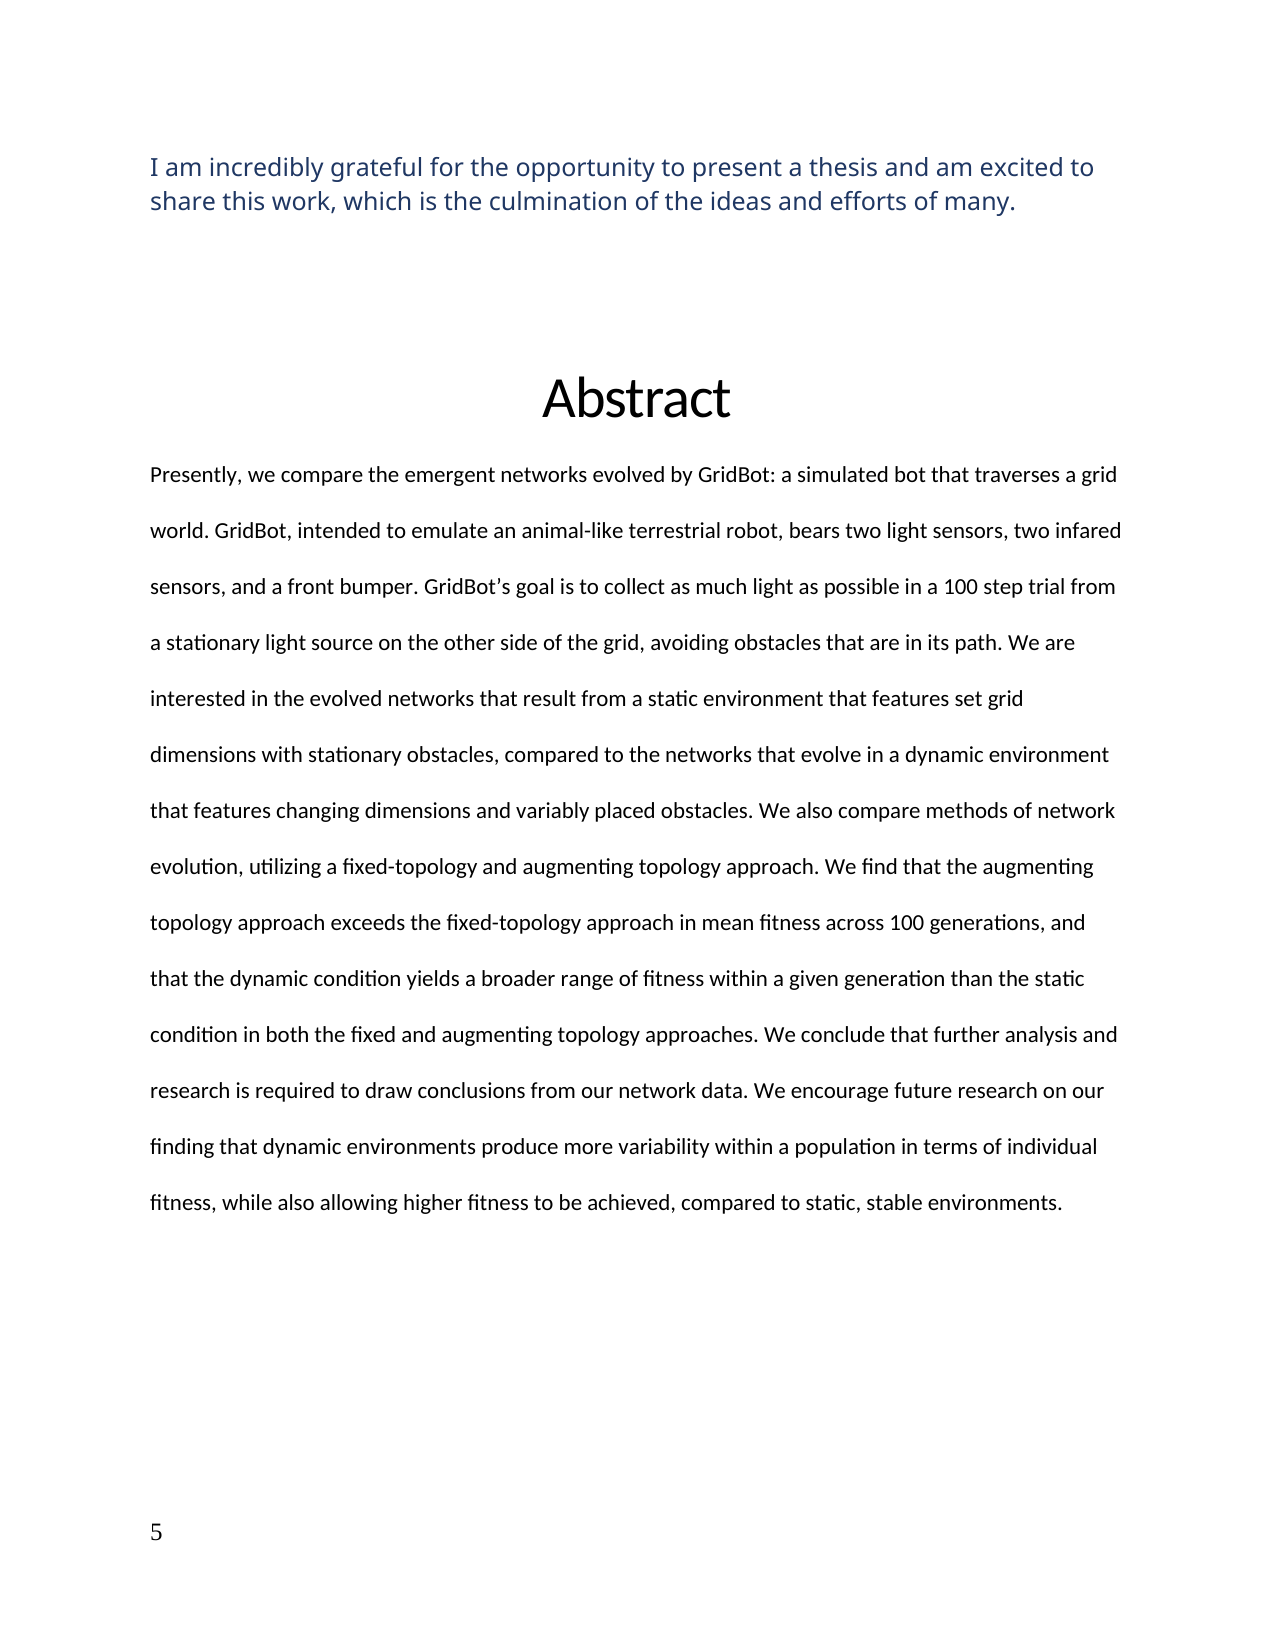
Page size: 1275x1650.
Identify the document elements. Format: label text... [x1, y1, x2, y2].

subtitle I am incredibly grateful for the opportunity to present a thesis and am excited to share this work, which is the culmination of the ideas and efforts of many. [150, 150, 1125, 218]
text Presently, we compare the emergent networks evolved by GridBot: a simulated bot that traverses a grid world. GridBot, intended to emulate an animal-like terrestrial robot, bears two light sensors, two infared sensors, and a front bumper. GridBot’s goal is to collect as much light as possible in a 100 step trial from a stationary light source on the other side of the grid, avoiding obstacles that are in its path. We are interested in the evolved networks that result from a static environment that features set grid dimensions with stationary obstacles, compared to the networks that evolve in a dynamic environment that features changing dimensions and variably placed obstacles. We also compare methods of network evolution, utilizing a fixed-topology and augmenting topology approach. We find that the augmenting topology approach exceeds the fixed-topology approach in mean fitness across 100 generations, and that the dynamic condition yields a broader range of fitness within a given generation than the static condition in both the fixed and augmenting topology approaches. We conclude that further analysis and research is required to draw conclusions from our network data. We encourage future research on our finding that dynamic environments produce more variability within a population in terms of individual fitness, while also allowing higher fitness to be achieved, compared to static, stable environments. [150, 460, 1125, 1217]
title Abstract [150, 361, 1125, 432]
